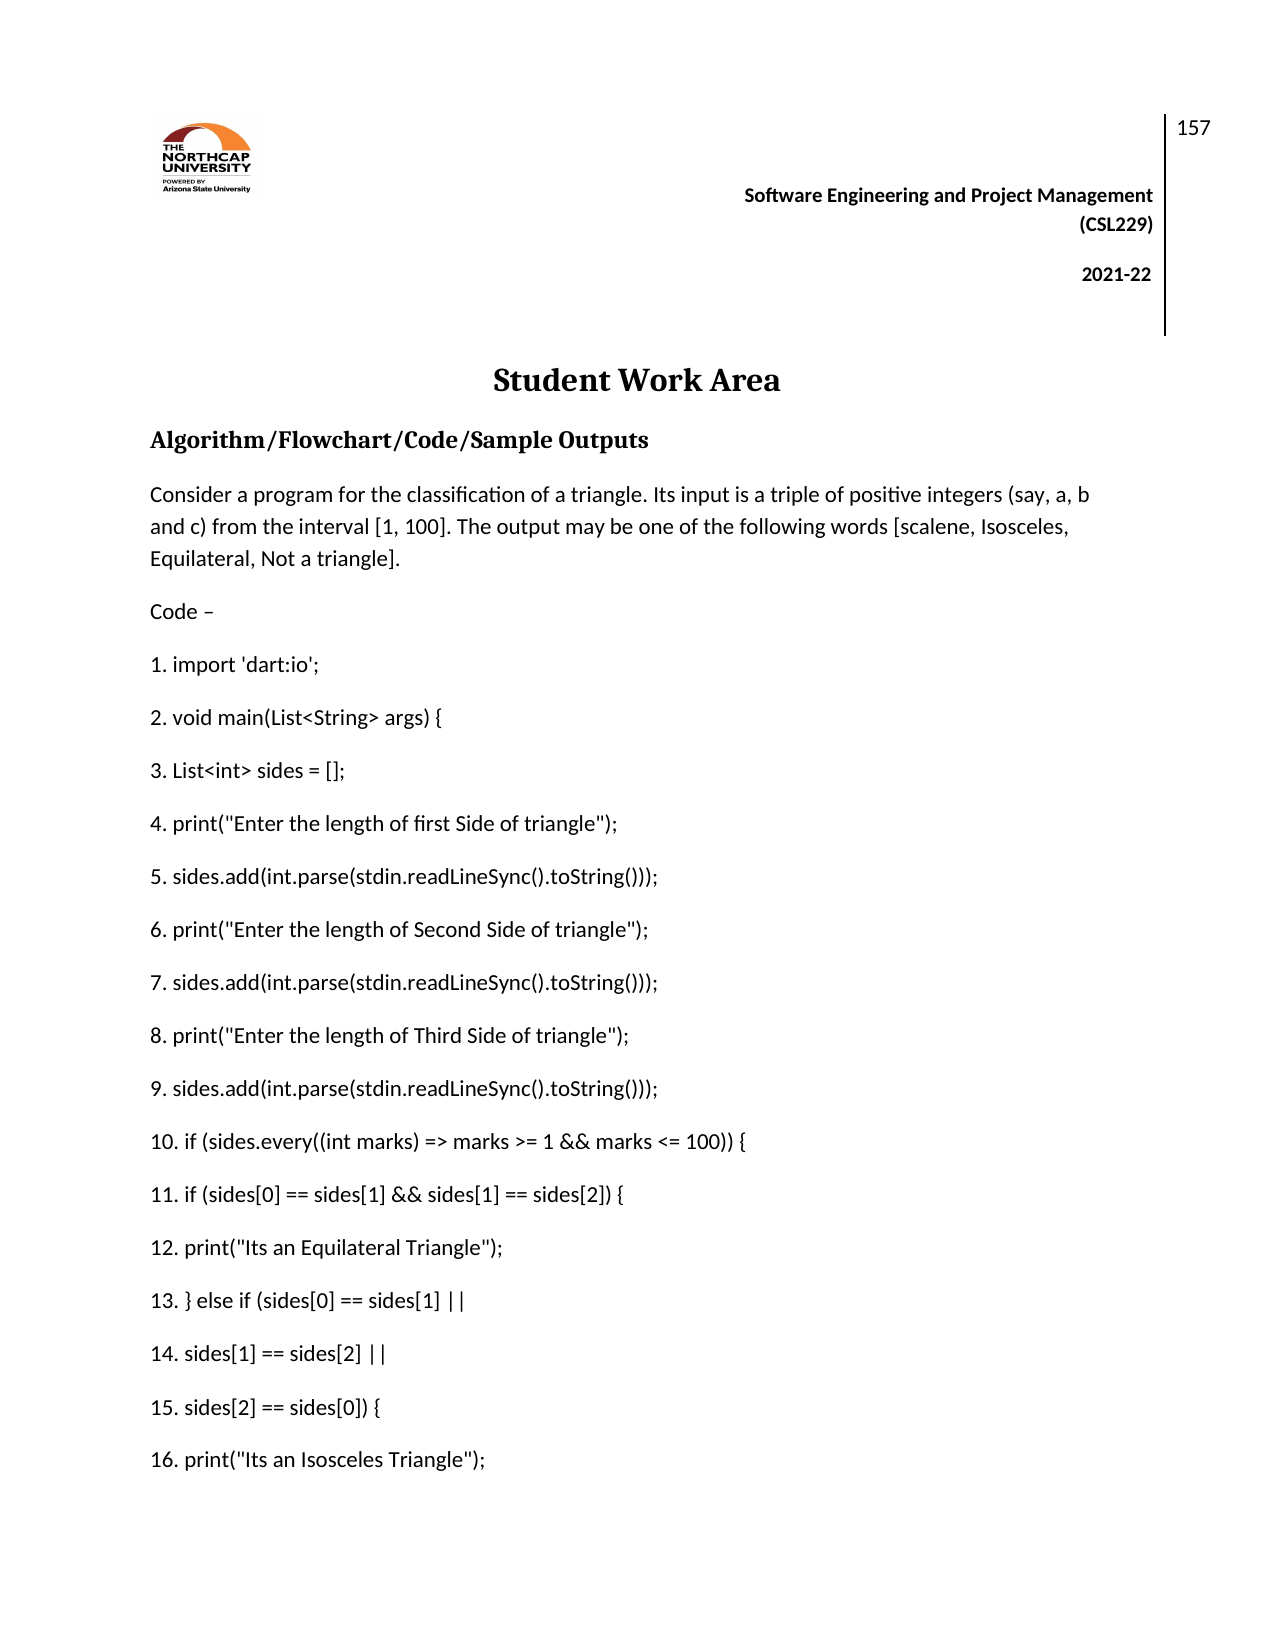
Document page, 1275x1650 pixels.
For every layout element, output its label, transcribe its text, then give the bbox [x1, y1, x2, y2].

text Consider a program for the classification of a triangle. Its input is a triple of positive integers (say, a, b and c) from the interval [1, 100]. The output may be one of the following words [scalene, Isosceles, Equilateral, Not a triangle]. [150, 480, 1125, 572]
text 12. print("Its an Equilateral Triangle"); [150, 1233, 1125, 1262]
text 8. print("Enter the length of Third Side of triangle"); [150, 1021, 1125, 1049]
text 3. List<int> sides = []; [150, 756, 1125, 784]
text Code – [150, 597, 1125, 625]
text 11. if (sides[0] == sides[1] && sides[1] == sides[2]) { [150, 1181, 1125, 1208]
text 4. print("Enter the length of first Side of triangle"); [150, 809, 1125, 837]
text 10. if (sides.every((int marks) => marks >= 1 && marks <= 100)) { [150, 1127, 1125, 1156]
text 2. void main(List<String> args) { [150, 703, 1125, 731]
text Algorithm/Flowchart/Code/Sample Outputs [150, 426, 1125, 455]
text 6. print("Enter the length of Second Side of triangle"); [150, 915, 1125, 943]
text 5. sides.add(int.parse(stdin.readLineSync().toString())); [150, 862, 1125, 890]
picture [155, 113, 260, 202]
text 1. import 'dart:io'; [150, 650, 1125, 678]
text 7. sides.add(int.parse(stdin.readLineSync().toString())); [150, 968, 1125, 996]
text 14. sides[1] == sides[2] || [150, 1339, 1125, 1368]
text 13. } else if (sides[0] == sides[1] || [150, 1287, 1125, 1314]
text 16. print("Its an Isosceles Triangle"); [150, 1446, 1125, 1474]
text Student Work Area [150, 361, 1125, 399]
text 9. sides.add(int.parse(stdin.readLineSync().toString())); [150, 1074, 1125, 1102]
text 15. sides[2] == sides[0]) { [150, 1393, 1125, 1421]
